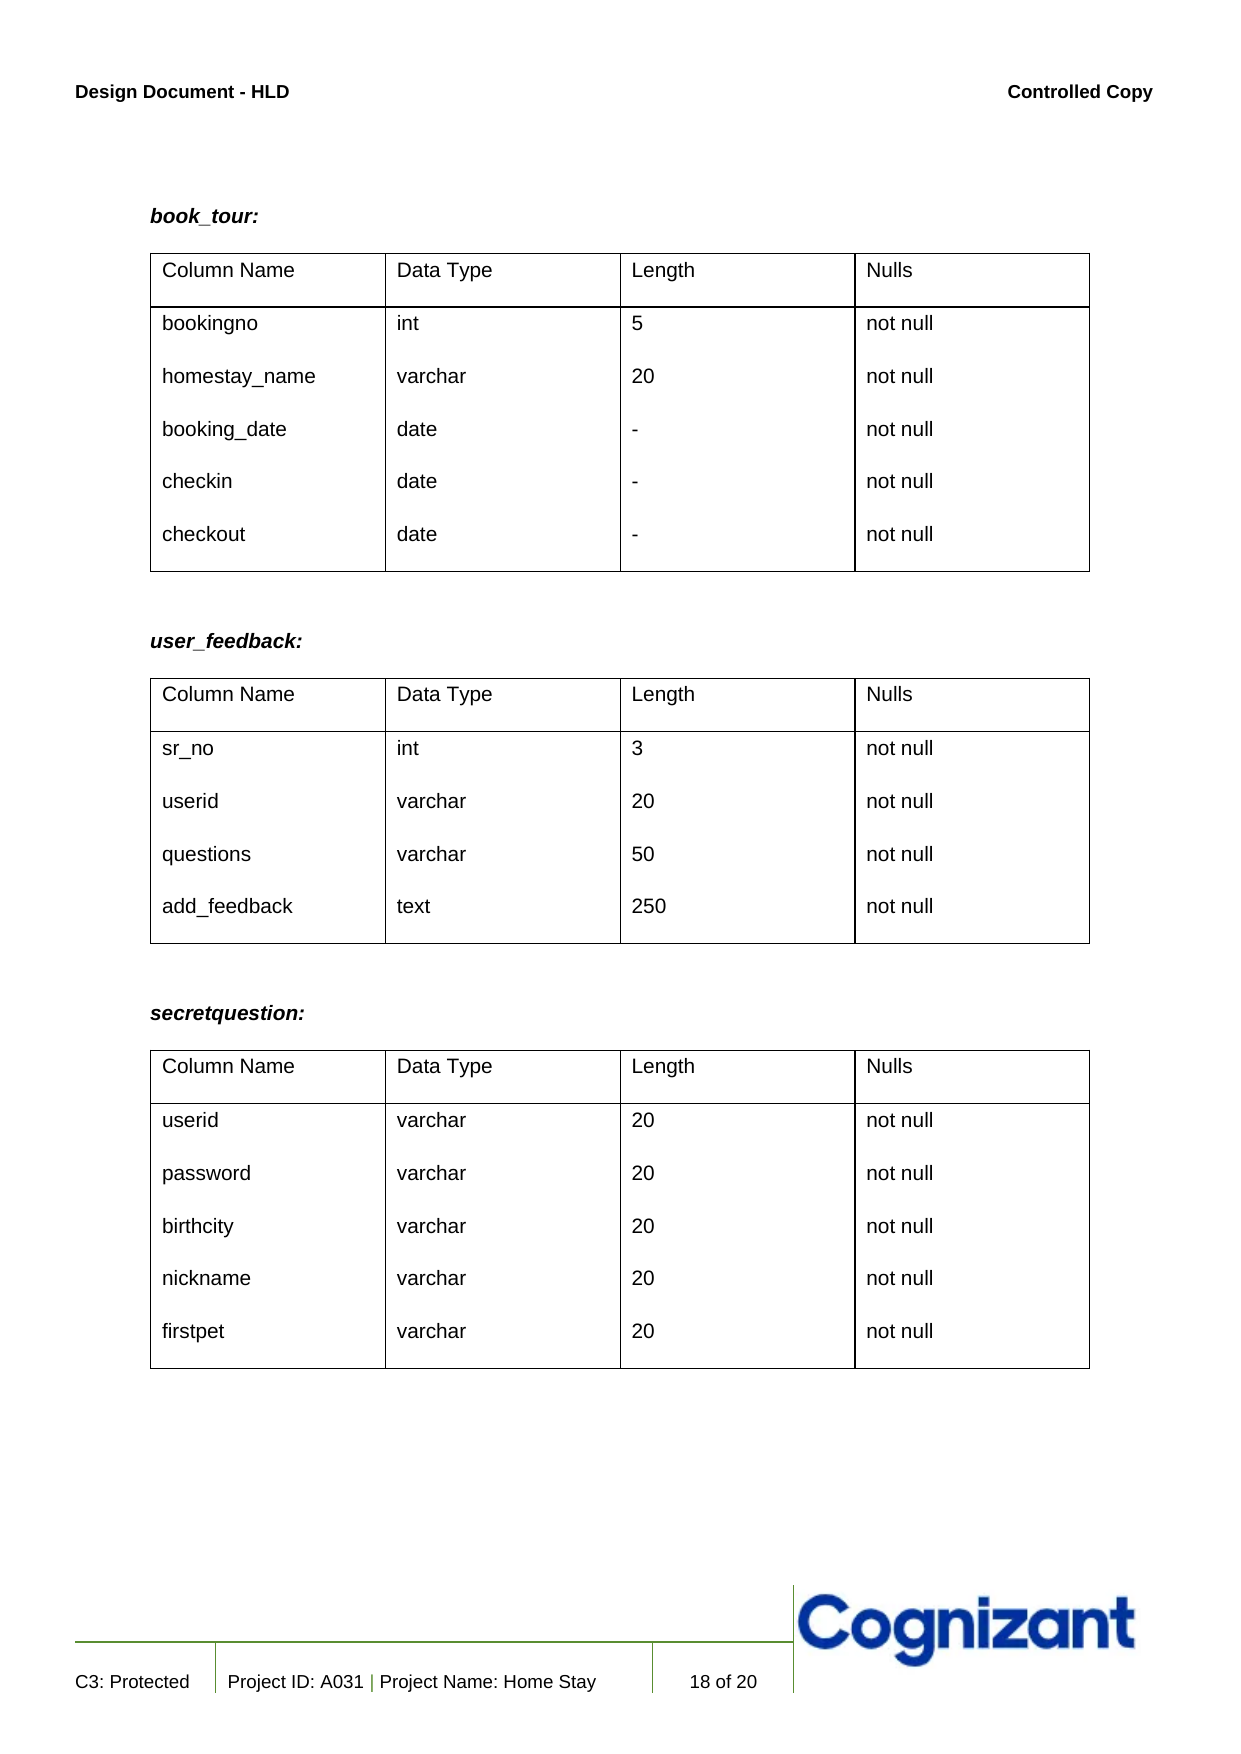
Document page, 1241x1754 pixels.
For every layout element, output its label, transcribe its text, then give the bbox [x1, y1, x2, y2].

table_cell userid password birthcity nickname firstpet [151, 1104, 385, 1368]
text user_feedback: [150, 627, 1078, 652]
table_header Data Type [386, 679, 620, 731]
text secretquestion: [150, 999, 1078, 1024]
table_cell varchar varchar varchar varchar varchar [386, 1104, 620, 1368]
text book_tour: [150, 203, 1078, 228]
table_cell not null not null not null not null [856, 732, 1089, 943]
table_cell 20 20 20 20 20 [621, 1104, 854, 1368]
table_cell int varchar varchar text [386, 732, 620, 943]
table_cell 3 20 50 250 [621, 732, 854, 943]
table_cell not null not null not null not null not null [856, 1104, 1089, 1368]
table_cell 5 20 - - - [621, 308, 854, 571]
table_header Column Name [151, 679, 385, 731]
table_cell not null not null not null not null not null [856, 308, 1089, 571]
table_header Length [621, 679, 854, 731]
table_header Column Name [151, 1051, 385, 1103]
table_header Column Name [151, 254, 385, 306]
table_cell bookingno homestay_name booking_date checkin checkout [151, 308, 385, 571]
table_header Nulls [856, 1051, 1089, 1103]
table_cell sr_no userid questions add_feedback [151, 732, 385, 943]
table_header Nulls [856, 679, 1089, 731]
table_header Data Type [386, 1051, 620, 1103]
table_header Length [621, 254, 854, 306]
picture [794, 1585, 1142, 1681]
table_header Length [621, 1051, 854, 1103]
table_header Nulls [856, 254, 1089, 306]
table_cell int varchar date date date [386, 308, 620, 571]
table_header Data Type [386, 254, 620, 306]
